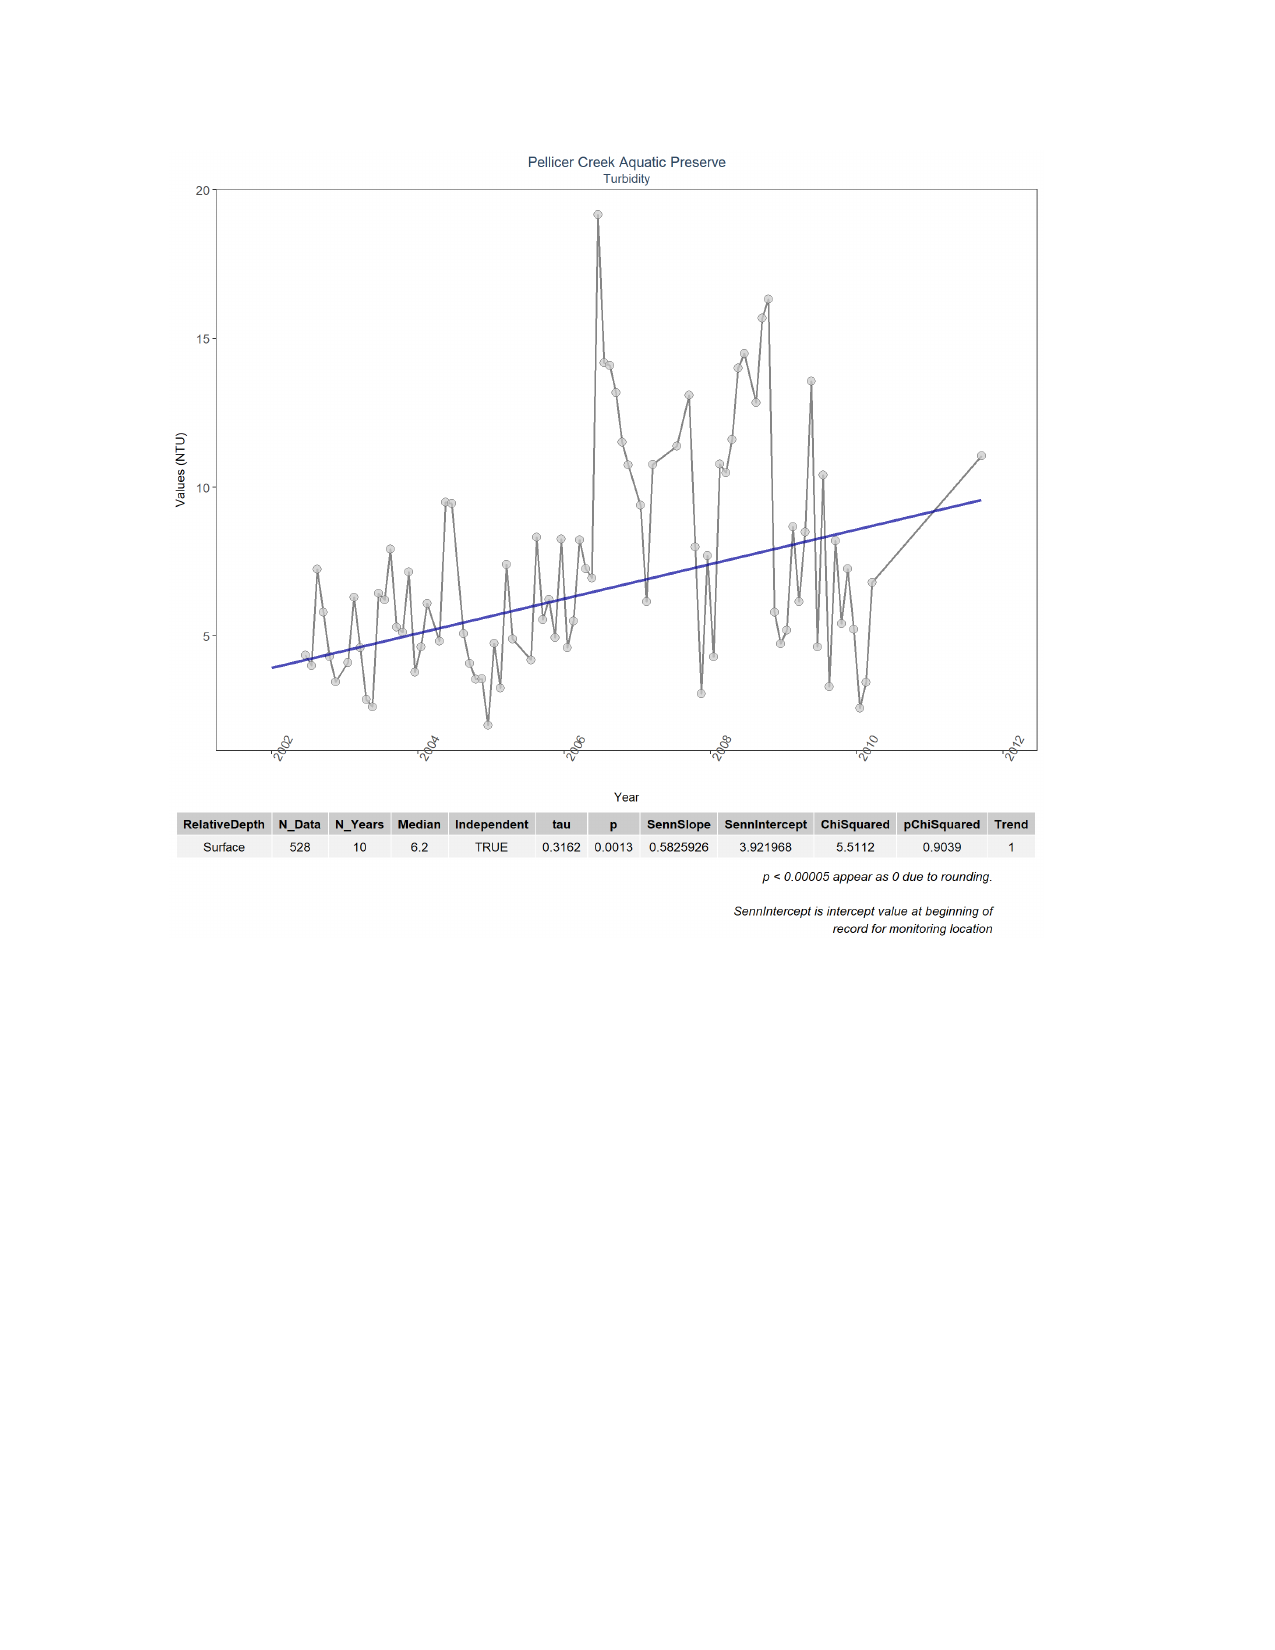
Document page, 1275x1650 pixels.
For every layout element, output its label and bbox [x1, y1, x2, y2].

picture [168, 150, 1044, 938]
